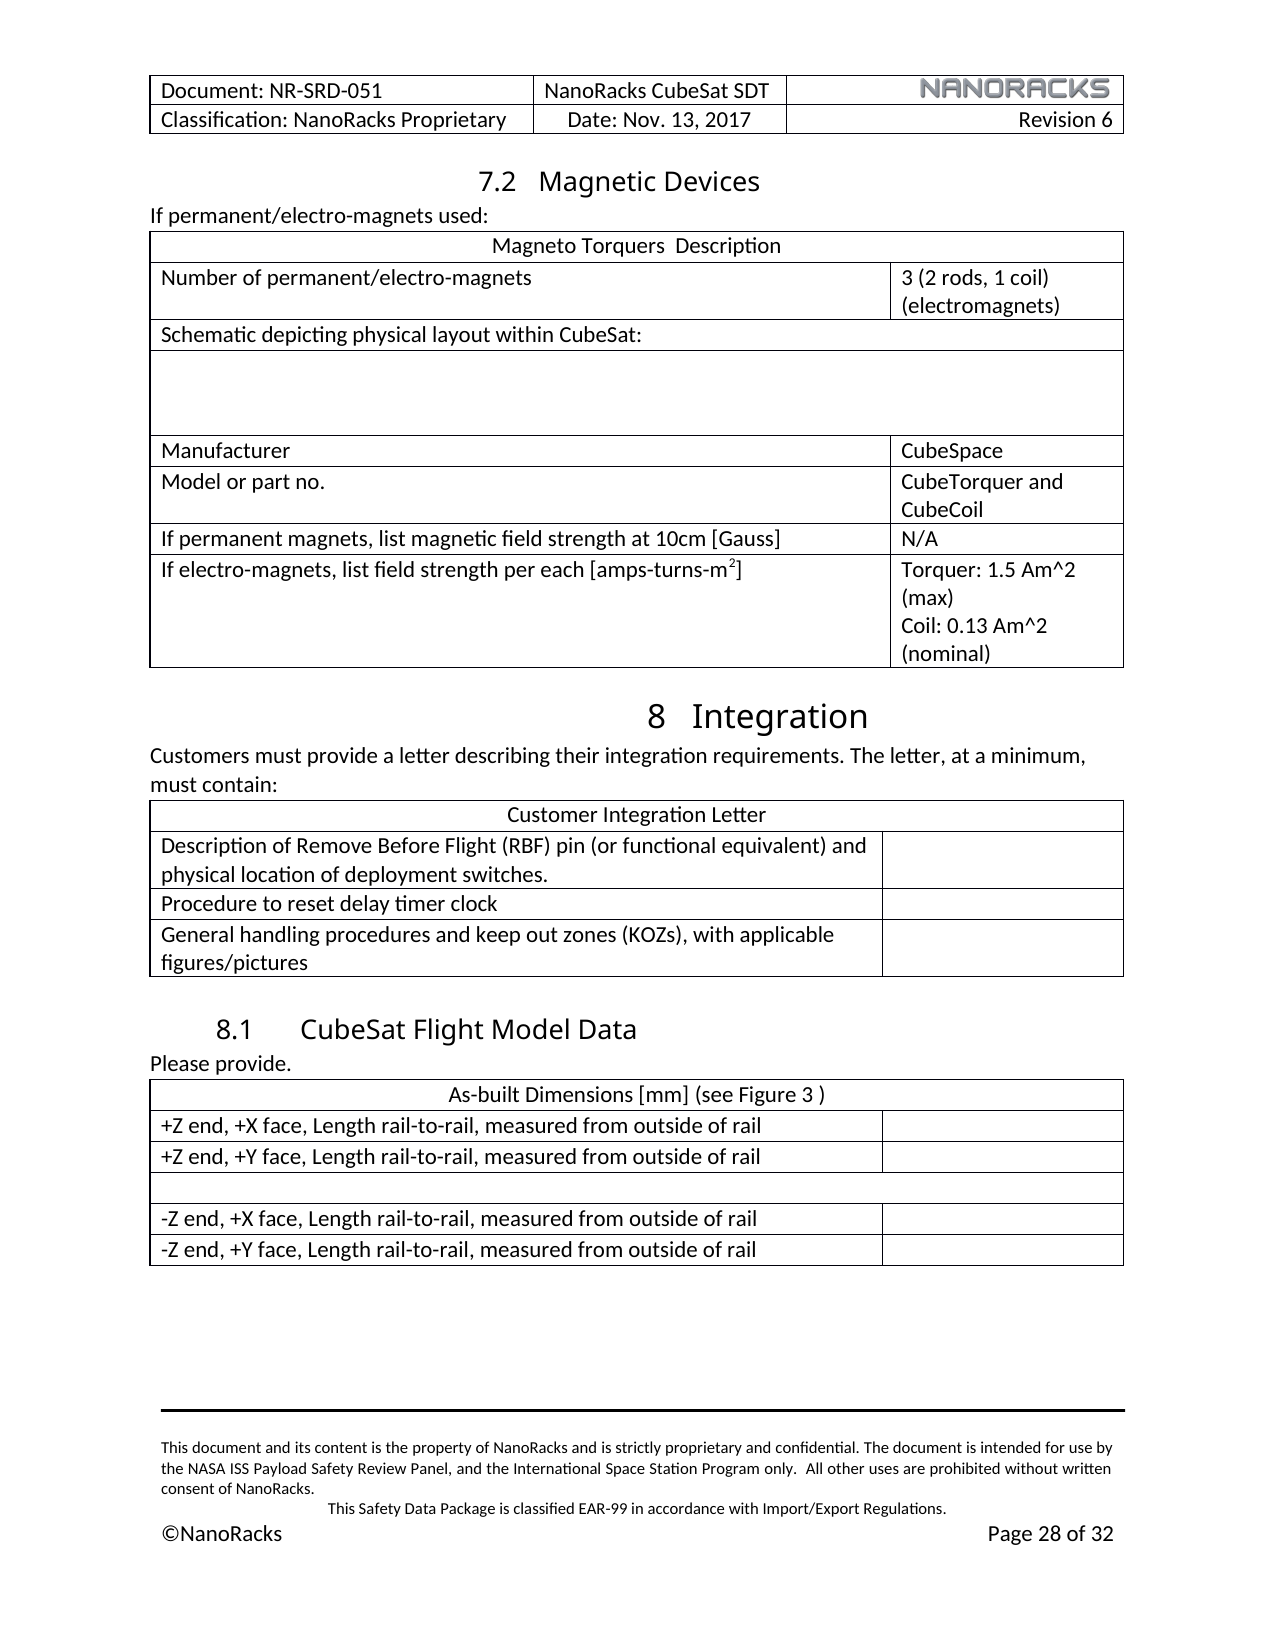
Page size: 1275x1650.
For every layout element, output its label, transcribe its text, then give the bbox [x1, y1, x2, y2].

table_cell General handling procedures and keep out zones (KOZs), with applicable figures/pictures [151, 920, 882, 976]
table_cell Number of permanent/electro-magnets [151, 263, 890, 319]
table_cell -Z end, +X face, Length rail-to-rail, measured from outside of rail [151, 1204, 882, 1234]
table_cell [883, 1204, 1123, 1234]
table_cell CubeSpace [891, 436, 1123, 466]
table_header As-built Dimensions [mm] (see Figure 3 ) [151, 1080, 1123, 1110]
table_cell If permanent magnets, list magnetic field strength at 10cm [Gauss] [151, 524, 890, 554]
table_cell [883, 920, 1123, 976]
table_cell -Z end, +Y face, Length rail-to-rail, measured from outside of rail [151, 1235, 882, 1265]
table_cell Procedure to reset delay timer clock [151, 889, 882, 919]
table_cell Torquer: 1.5 Am^2 (max) Coil: 0.13 Am^2 (nominal) [891, 555, 1123, 667]
table_header Magneto Torquers Description [151, 232, 1123, 262]
table_cell 3 (2 rods, 1 coil) (electromagnets) [891, 263, 1123, 319]
text Please provide. [150, 1049, 1125, 1077]
table_cell Schematic depicting physical layout within CubeSat: [151, 320, 1123, 350]
text If permanent/electro-magnets used: [150, 201, 1125, 229]
table_cell [151, 351, 1123, 435]
table_header Customer Integration Letter [151, 801, 1123, 831]
table_cell [883, 1142, 1123, 1172]
table_cell [151, 1173, 1123, 1203]
subtitle CubeSat Flight Model Data [216, 1010, 1125, 1047]
subtitle Integration [647, 693, 1125, 739]
table_cell CubeTorquer and CubeCoil [891, 467, 1123, 523]
table_cell +Z end, +Y face, Length rail-to-rail, measured from outside of rail [151, 1142, 882, 1172]
table_cell Description of Remove Before Flight (RBF) pin (or functional equivalent) and physical location of deployment switches. [151, 832, 882, 888]
table_cell Model or part no. [151, 467, 890, 523]
table_cell [883, 832, 1123, 888]
text Customers must provide a letter describing their integration requirements. The letter, at a minimum, must contain: [150, 741, 1125, 798]
subtitle Magnetic Devices [478, 162, 1125, 199]
table_cell If electro-magnets, list field strength per each [amps-turns-m2] [151, 555, 890, 667]
table_cell [883, 1235, 1123, 1265]
table_cell [883, 1111, 1123, 1141]
table_cell Manufacturer [151, 436, 890, 466]
table_cell +Z end, +X face, Length rail-to-rail, measured from outside of rail [151, 1111, 882, 1141]
table_cell [883, 889, 1123, 919]
picture [917, 76, 1113, 101]
table_cell N/A [891, 524, 1123, 554]
